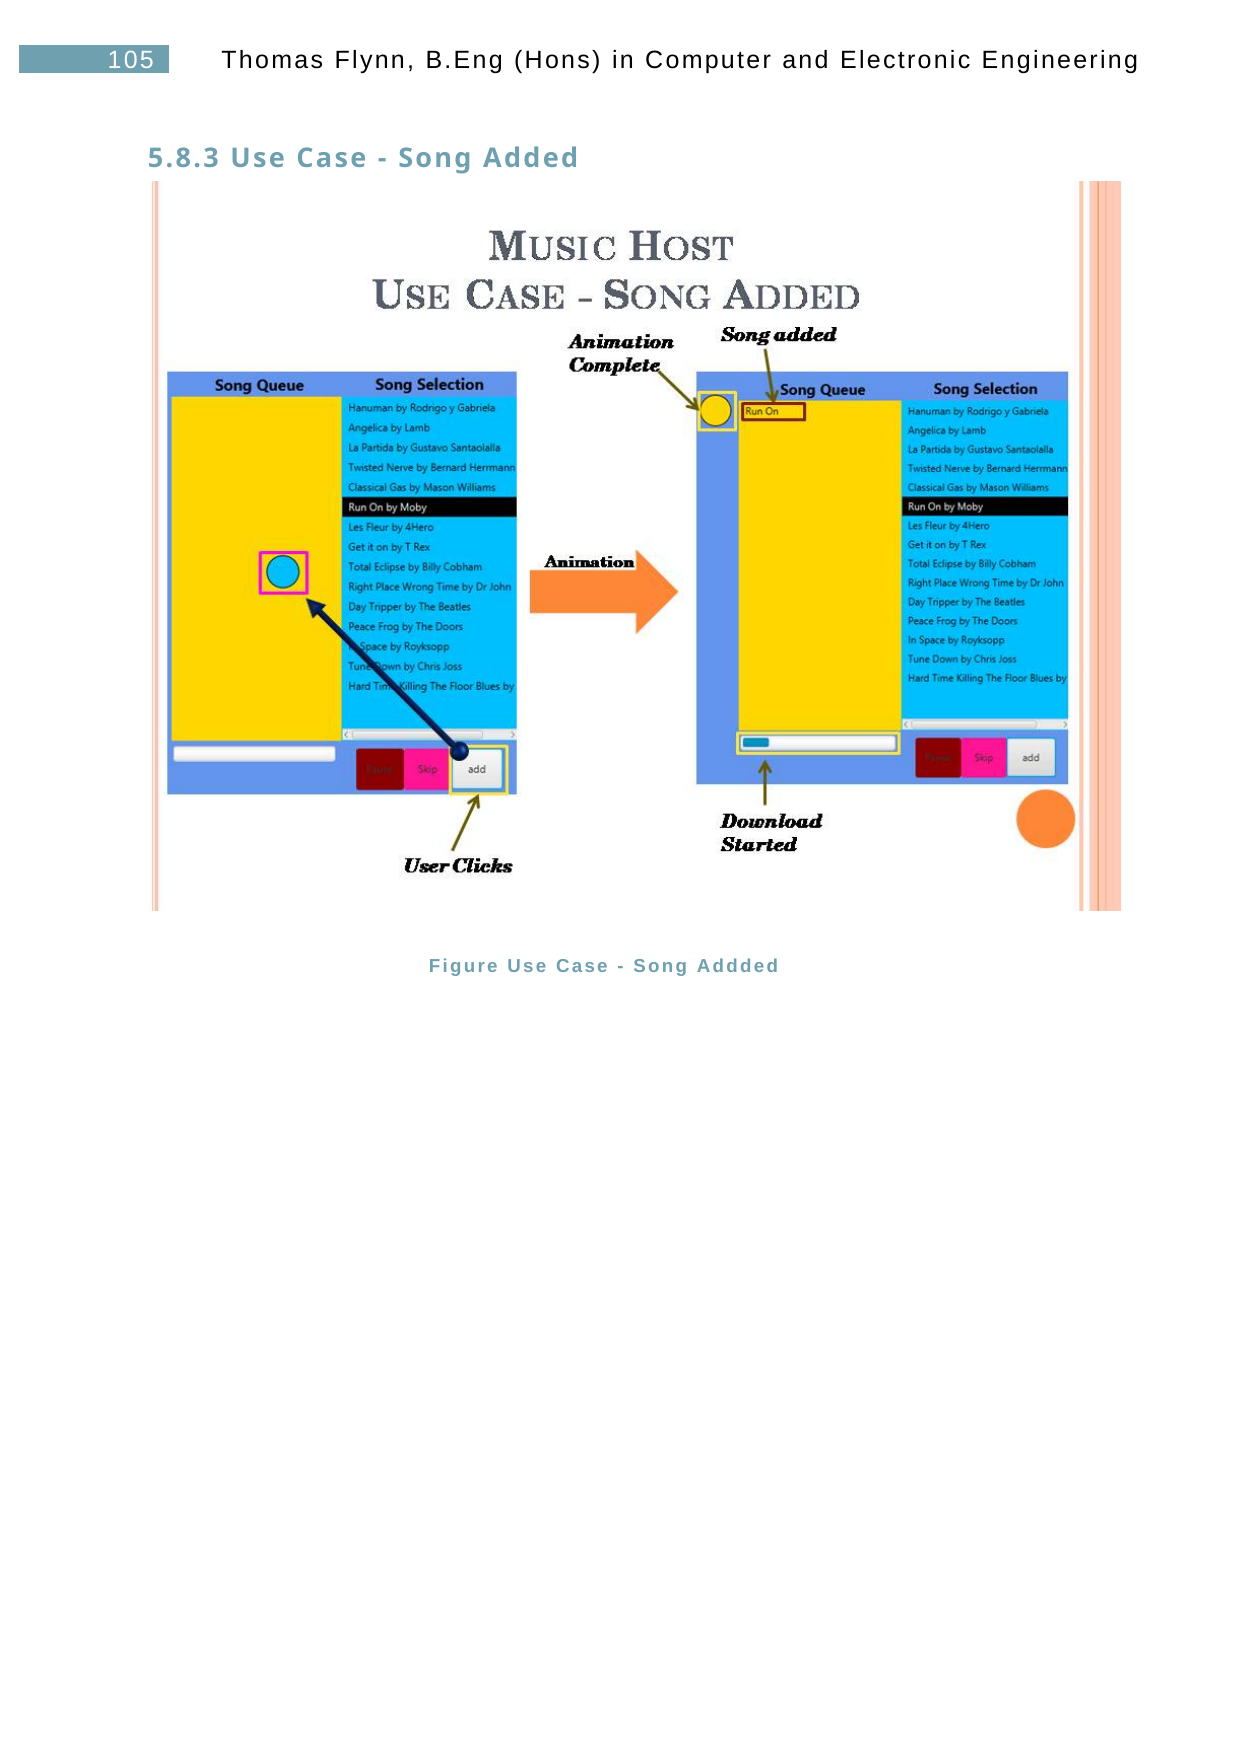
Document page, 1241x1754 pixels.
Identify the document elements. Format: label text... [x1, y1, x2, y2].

picture [147, 181, 1122, 911]
subtitle 5.8.3 Use Case - Song Added [148, 139, 1122, 176]
